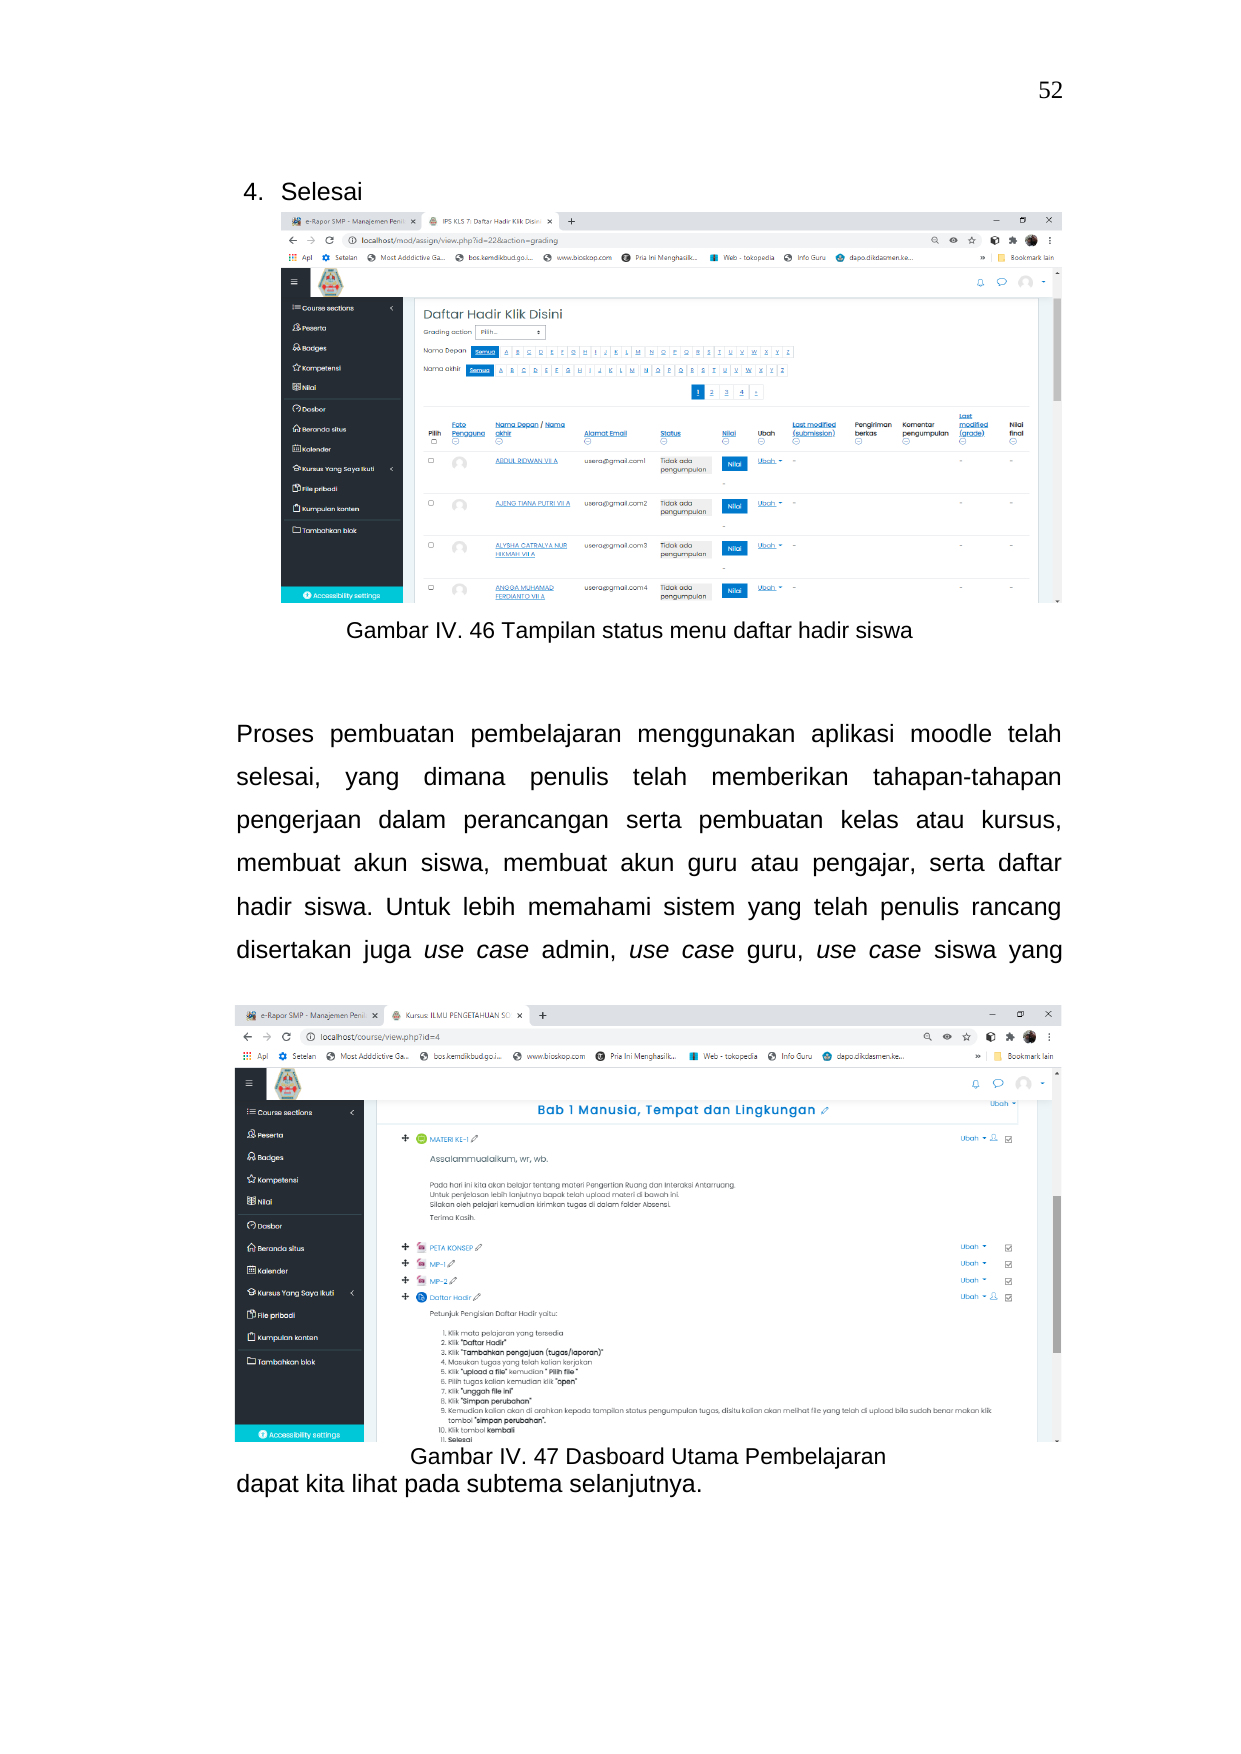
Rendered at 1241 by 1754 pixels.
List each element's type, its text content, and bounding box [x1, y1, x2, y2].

picture [281, 212, 1062, 603]
picture [234, 1005, 1062, 1442]
list Selesai [243, 177, 1063, 206]
